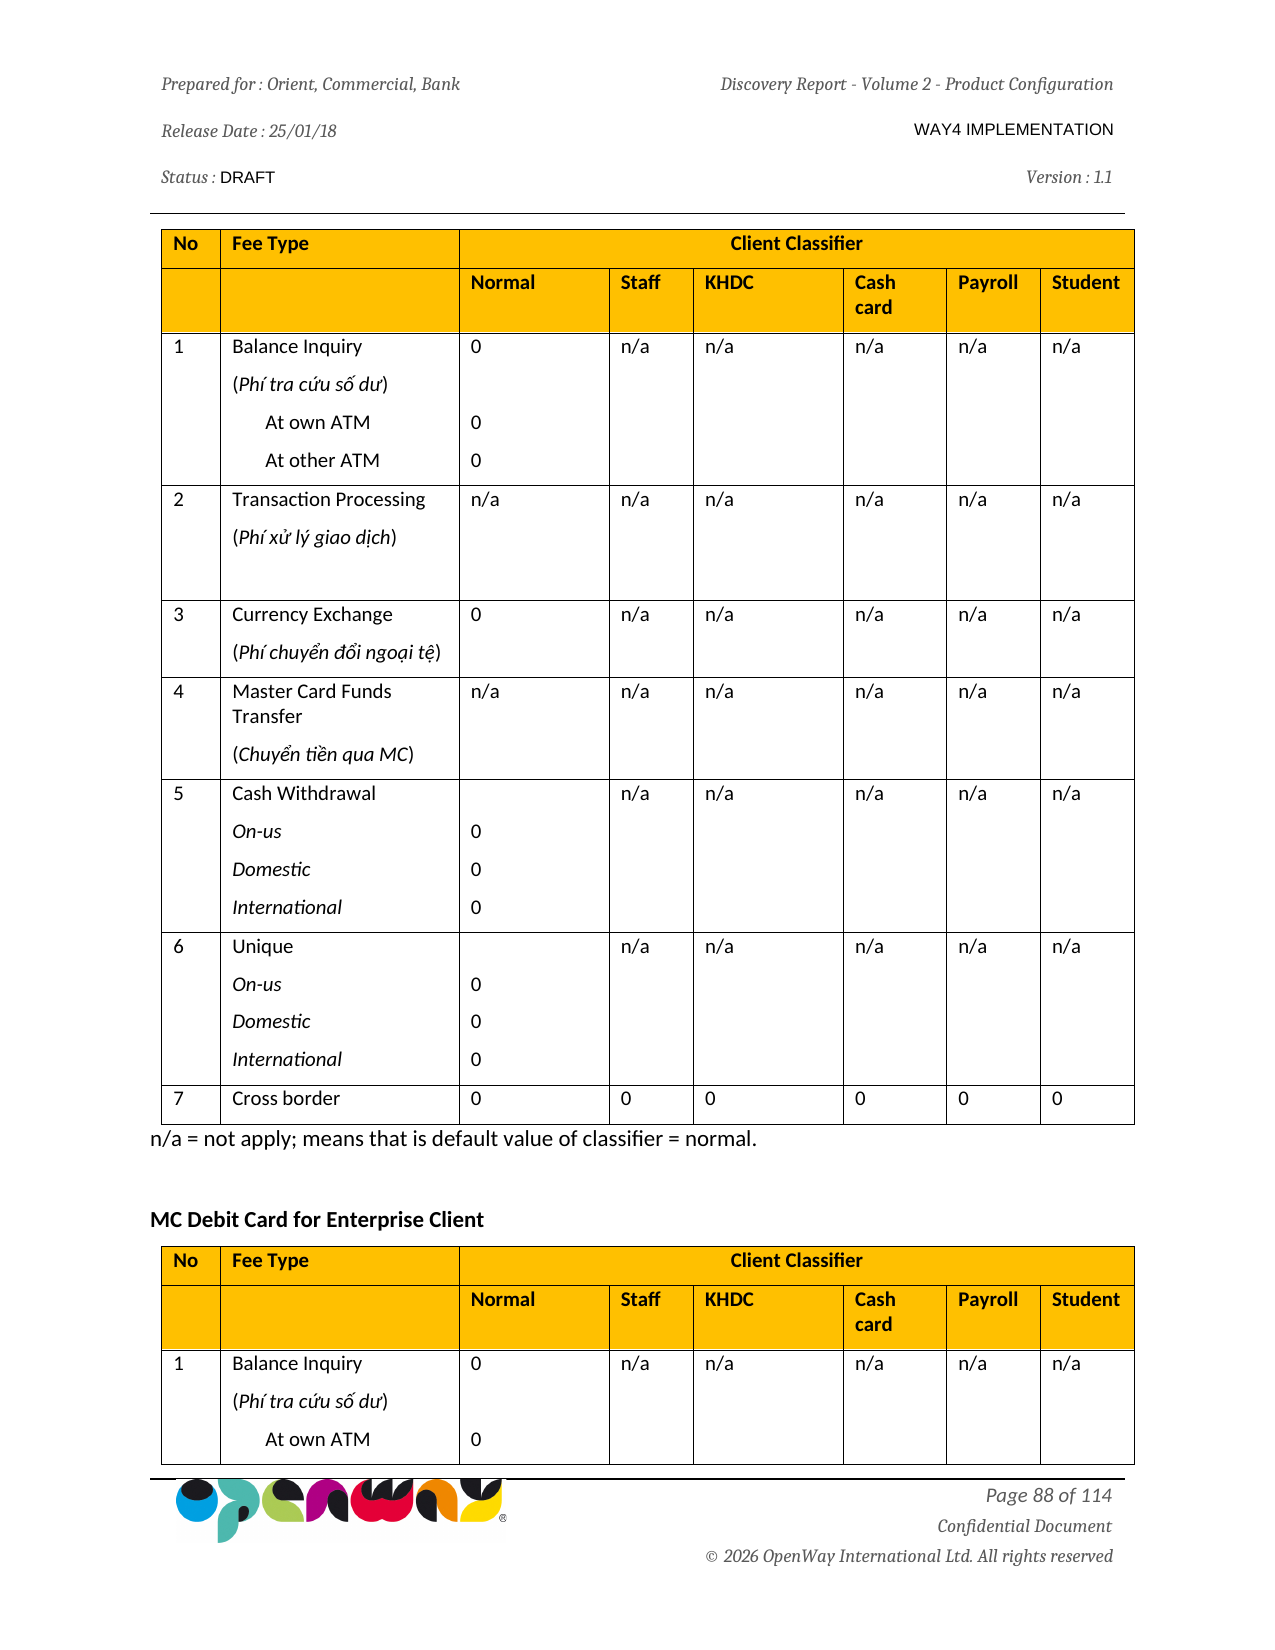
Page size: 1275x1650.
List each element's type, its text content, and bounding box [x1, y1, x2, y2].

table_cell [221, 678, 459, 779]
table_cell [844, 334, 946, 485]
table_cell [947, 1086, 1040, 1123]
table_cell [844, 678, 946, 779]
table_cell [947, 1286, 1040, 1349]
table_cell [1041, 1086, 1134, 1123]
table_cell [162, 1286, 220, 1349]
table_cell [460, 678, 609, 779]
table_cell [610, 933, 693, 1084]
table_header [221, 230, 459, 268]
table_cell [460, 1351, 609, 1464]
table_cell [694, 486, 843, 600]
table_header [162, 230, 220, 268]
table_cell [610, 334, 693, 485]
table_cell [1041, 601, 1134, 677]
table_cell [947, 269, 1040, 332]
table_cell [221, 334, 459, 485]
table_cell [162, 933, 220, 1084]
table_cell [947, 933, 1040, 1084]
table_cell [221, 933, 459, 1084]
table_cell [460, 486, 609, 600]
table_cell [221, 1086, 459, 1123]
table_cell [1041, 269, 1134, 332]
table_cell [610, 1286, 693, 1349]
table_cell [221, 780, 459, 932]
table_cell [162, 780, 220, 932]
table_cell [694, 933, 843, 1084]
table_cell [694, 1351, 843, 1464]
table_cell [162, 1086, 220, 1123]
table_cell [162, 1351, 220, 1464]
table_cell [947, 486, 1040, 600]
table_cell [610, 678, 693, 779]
text MC Debit Card for Enterprise Client [150, 1206, 1125, 1234]
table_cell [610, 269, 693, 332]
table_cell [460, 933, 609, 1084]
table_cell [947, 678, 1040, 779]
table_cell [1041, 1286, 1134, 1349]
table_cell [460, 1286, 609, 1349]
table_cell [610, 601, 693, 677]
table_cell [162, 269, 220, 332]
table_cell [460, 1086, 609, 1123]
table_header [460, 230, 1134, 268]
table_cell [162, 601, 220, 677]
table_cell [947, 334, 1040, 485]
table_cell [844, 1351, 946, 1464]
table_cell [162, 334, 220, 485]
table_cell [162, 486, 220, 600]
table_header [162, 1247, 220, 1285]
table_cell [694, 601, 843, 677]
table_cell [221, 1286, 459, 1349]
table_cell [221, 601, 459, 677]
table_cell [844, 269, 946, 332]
picture [176, 1479, 507, 1543]
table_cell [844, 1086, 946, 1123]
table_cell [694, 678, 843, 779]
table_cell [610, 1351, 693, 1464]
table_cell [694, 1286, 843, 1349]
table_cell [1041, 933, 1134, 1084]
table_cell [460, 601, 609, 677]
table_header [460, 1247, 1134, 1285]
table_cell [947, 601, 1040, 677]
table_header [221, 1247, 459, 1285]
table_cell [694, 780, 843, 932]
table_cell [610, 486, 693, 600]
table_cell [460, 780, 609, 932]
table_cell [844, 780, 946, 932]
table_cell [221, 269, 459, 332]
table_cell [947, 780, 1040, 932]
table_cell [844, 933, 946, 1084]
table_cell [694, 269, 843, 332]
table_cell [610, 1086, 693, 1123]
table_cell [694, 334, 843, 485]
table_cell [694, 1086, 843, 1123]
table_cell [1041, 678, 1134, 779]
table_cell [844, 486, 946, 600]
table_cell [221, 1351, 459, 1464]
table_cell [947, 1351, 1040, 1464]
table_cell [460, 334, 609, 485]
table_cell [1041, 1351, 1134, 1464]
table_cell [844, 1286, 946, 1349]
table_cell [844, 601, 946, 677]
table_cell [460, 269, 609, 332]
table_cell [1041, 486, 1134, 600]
text n/a = not apply; means that is default value of classifier = normal. [150, 1124, 1125, 1153]
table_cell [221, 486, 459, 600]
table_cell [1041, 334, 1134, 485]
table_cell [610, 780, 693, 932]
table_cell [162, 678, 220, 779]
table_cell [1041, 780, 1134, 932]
